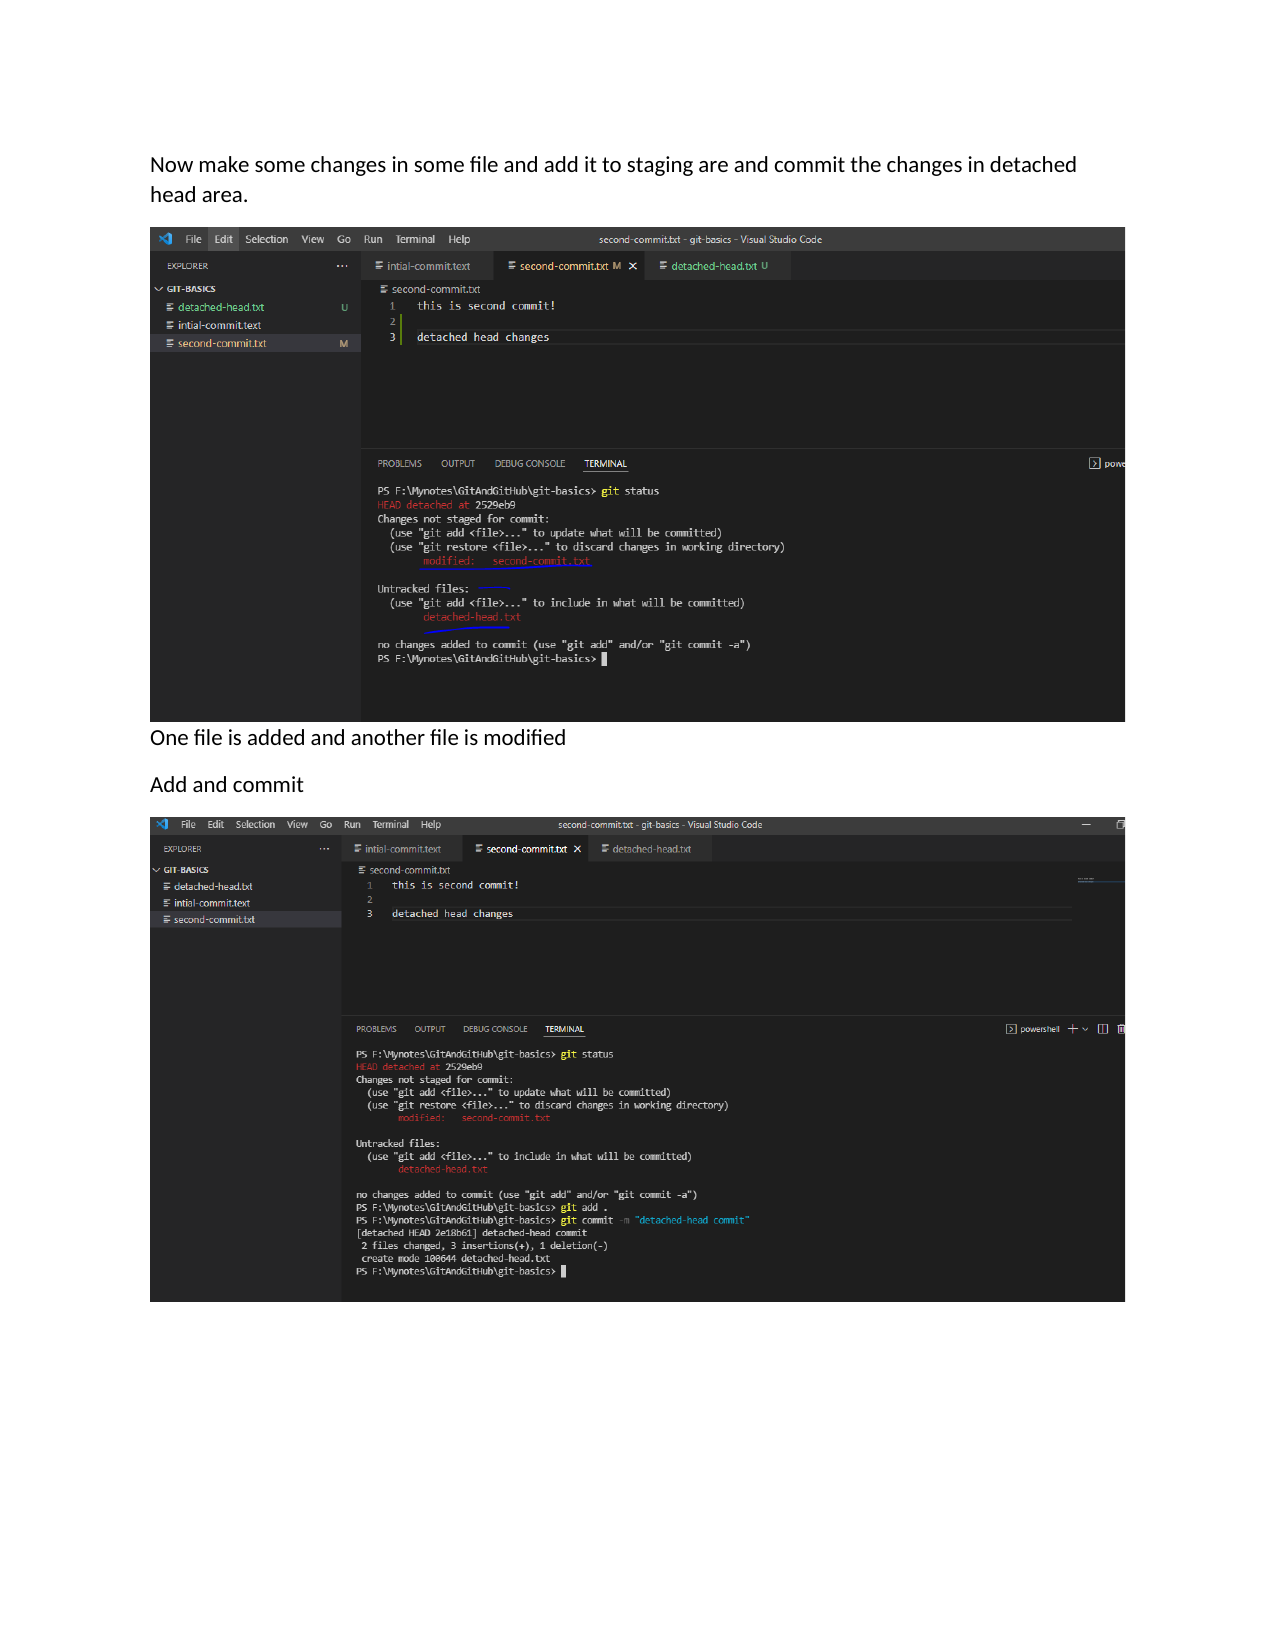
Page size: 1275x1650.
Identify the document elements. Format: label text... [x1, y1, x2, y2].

text One file is added and another file is modified [150, 722, 1125, 751]
picture [150, 817, 1125, 1302]
text Add and commit [150, 770, 1125, 798]
text Now make some changes in some file and add it to staging are and commit the changes in detached head area. [150, 150, 1125, 208]
picture [150, 227, 1125, 722]
